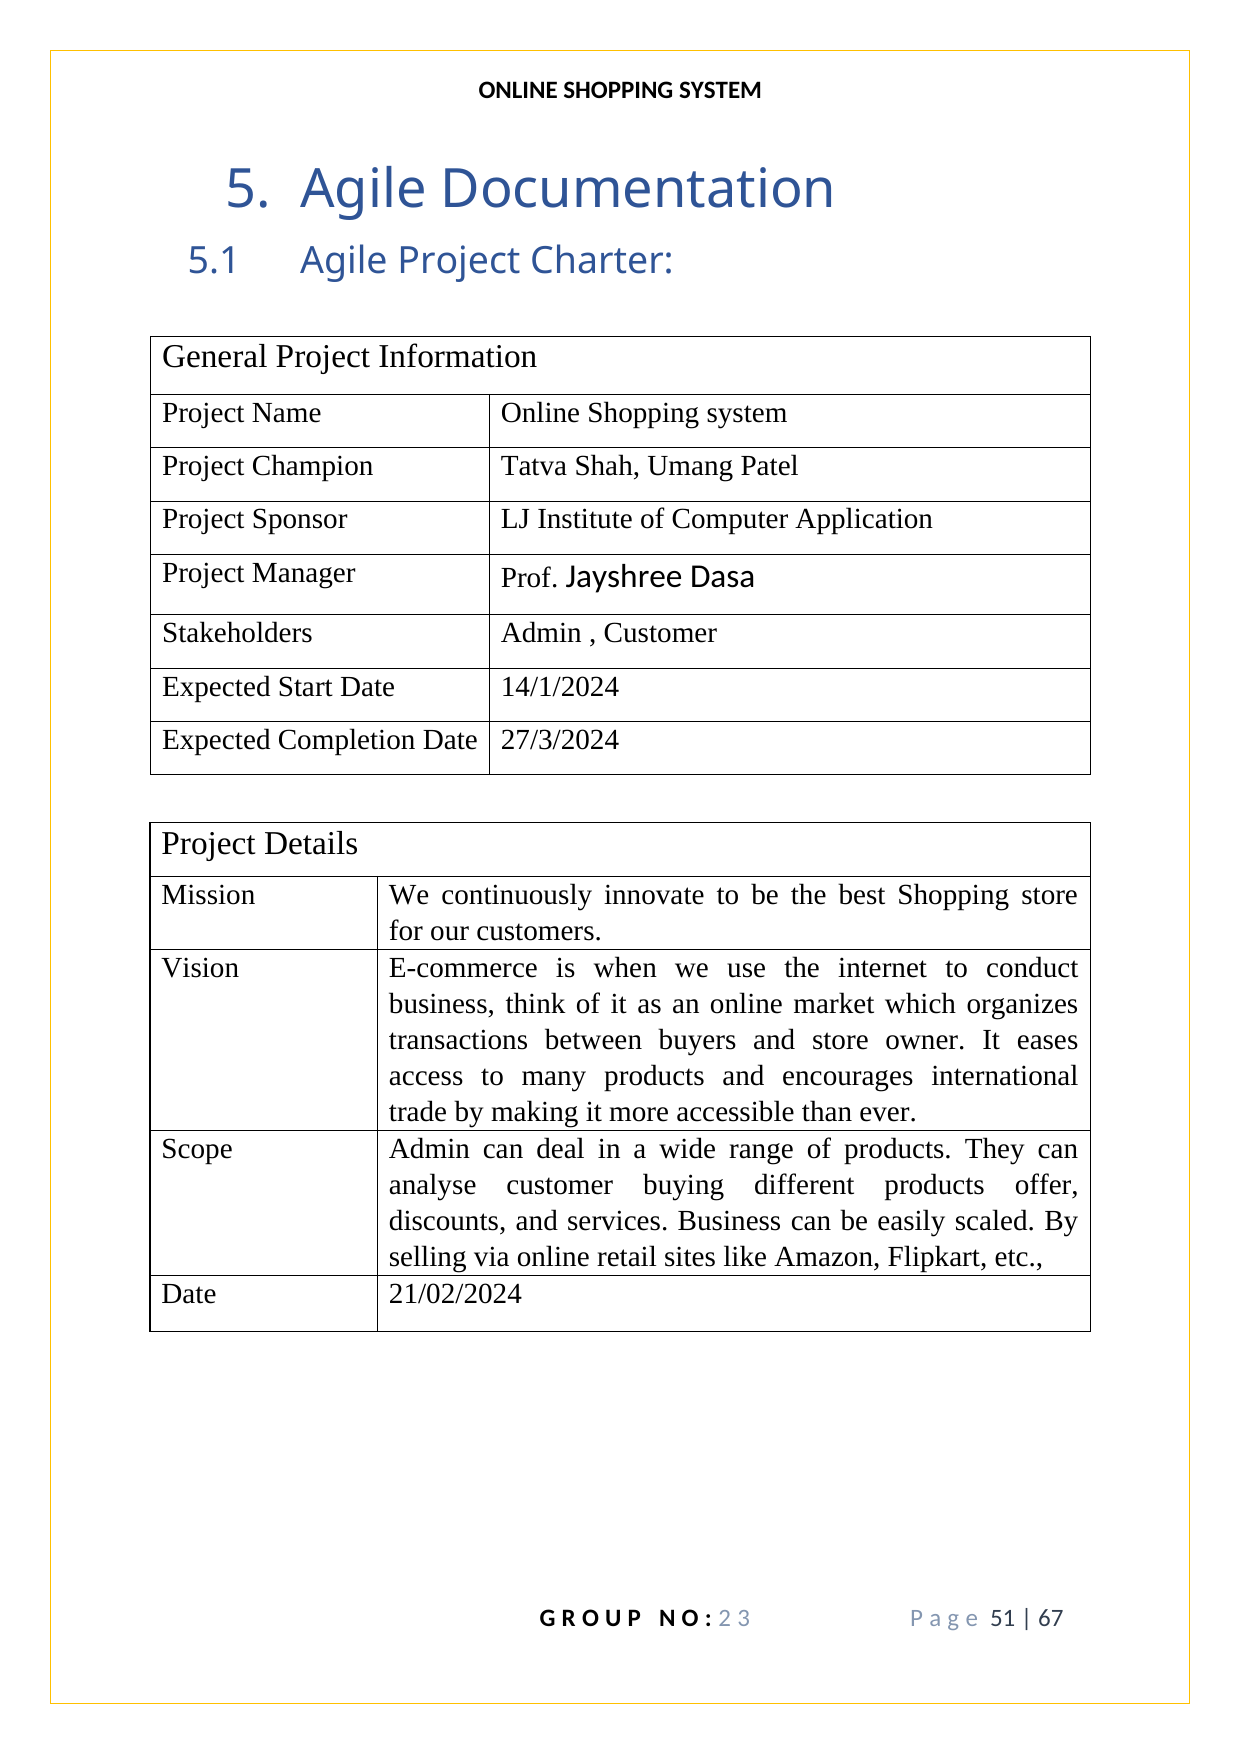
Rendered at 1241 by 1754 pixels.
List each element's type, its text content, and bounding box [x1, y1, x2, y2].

table_cell Expected Start Date [151, 669, 489, 721]
table_cell Vision [151, 950, 377, 1130]
table_cell E-commerce is when we use the internet to conduct business, think of it as an online market which organizes transactions between buyers and store owner. It eases access to many products and encourages international trade by making it more accessible than ever. [378, 950, 1090, 1130]
table_cell 14/1/2024 [490, 669, 1090, 721]
table_header General Project Information [151, 337, 1090, 394]
table_cell 27/3/2024 [490, 722, 1090, 774]
table_cell Prof. Jayshree Dasa [490, 555, 1090, 614]
subtitle Agile Documentation [225, 150, 1090, 224]
table_cell 21/02/2024 [378, 1276, 1090, 1331]
table_cell Project Champion [151, 448, 489, 501]
table_cell Date [151, 1276, 377, 1331]
table_cell Scope [151, 1131, 377, 1275]
table_cell Expected Completion Date [151, 722, 489, 774]
table_cell Project Sponsor [151, 502, 489, 554]
table_cell We continuously innovate to be the best Shopping store for our customers. [378, 877, 1090, 949]
table_cell Online Shopping system [490, 395, 1090, 447]
table_cell LJ Institute of Computer Application [490, 502, 1090, 554]
subtitle Agile Project Charter: [187, 234, 1090, 285]
table_cell Project Manager [151, 555, 489, 614]
table_cell Tatva Shah, Umang Patel [490, 448, 1090, 501]
table_header Project Details [151, 823, 1090, 876]
table_cell Mission [151, 877, 377, 949]
table_cell Stakeholders [151, 615, 489, 668]
table_cell Admin , Customer [490, 615, 1090, 668]
table_cell Project Name [151, 395, 489, 447]
table_cell Admin can deal in a wide range of products. They can analyse customer buying different products offer, discounts, and services. Business can be easily scaled. By selling via online retail sites like Amazon, Flipkart, etc., [378, 1131, 1090, 1275]
